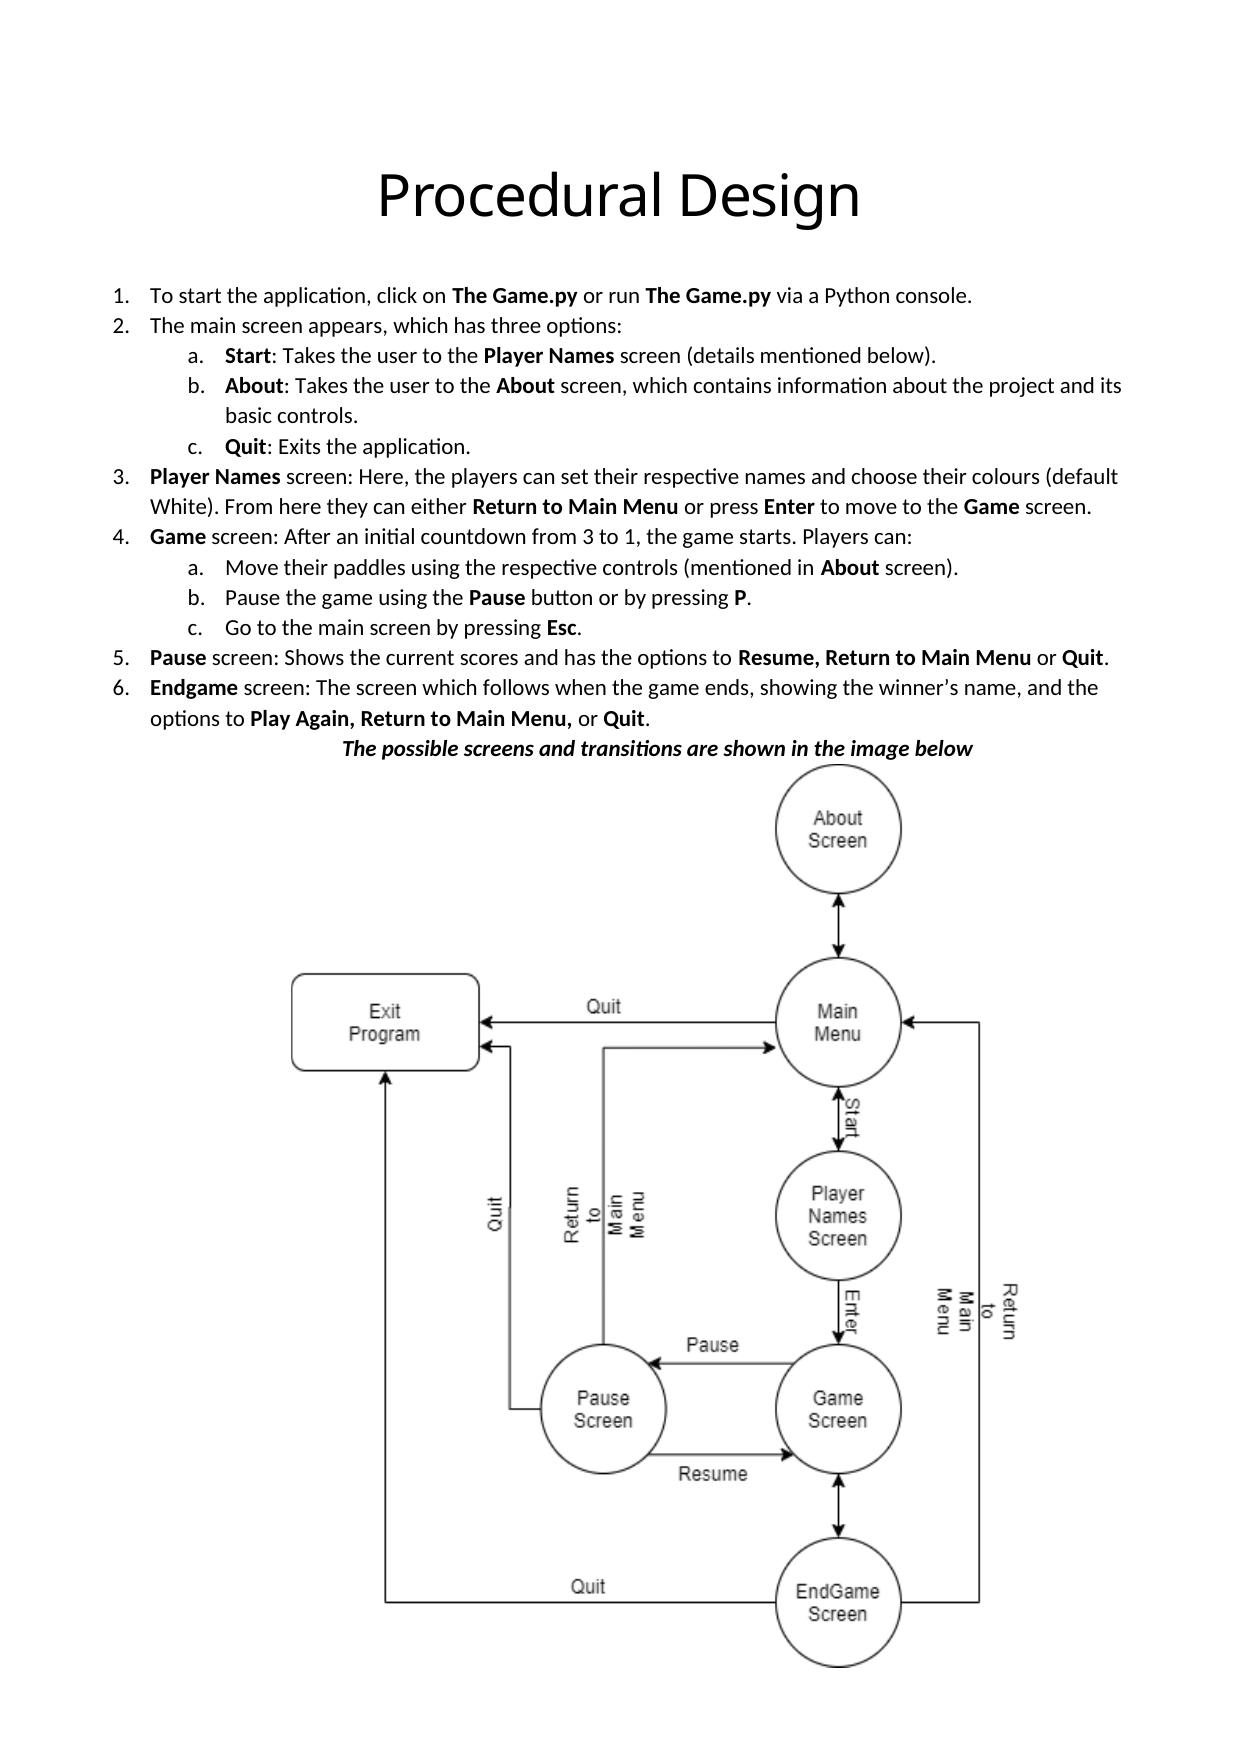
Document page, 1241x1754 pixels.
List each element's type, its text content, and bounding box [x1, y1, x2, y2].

picture [291, 764, 1024, 1668]
list Go to the main screen by pressing Esc. [187, 613, 1165, 641]
list Game screen: After an initial countdown from 3 to 1, the game starts. Players can: [112, 522, 1165, 551]
list Move their paddles using the respective controls (mentioned in About screen). [187, 553, 1165, 581]
list Quit: Exits the application. [187, 432, 1165, 460]
list Player Names screen: Here, the players can set their respective names and choose their colours (default White). From here they can either Return to Main Menu or press Enter to move to the Game screen. [112, 462, 1165, 520]
title Procedural Design [75, 154, 1165, 234]
list To start the application, click on The Game.py or run The Game.py via a Python console. [112, 281, 1165, 309]
list Pause screen: Shows the current scores and has the options to Resume, Return to Main Menu or Quit. [112, 643, 1165, 671]
list Endgame screen: The screen which follows when the game ends, showing the winner’s name, and the options to Play Again, Return to Main Menu, or Quit. [112, 673, 1165, 732]
list About: Takes the user to the About screen, which contains information about the project and its basic controls. [187, 371, 1165, 430]
list The main screen appears, which has three options: [112, 311, 1165, 339]
list Start: Takes the user to the Player Names screen (details mentioned below). [187, 341, 1165, 369]
list Pause the game using the Pause button or by pressing P. [187, 583, 1165, 611]
